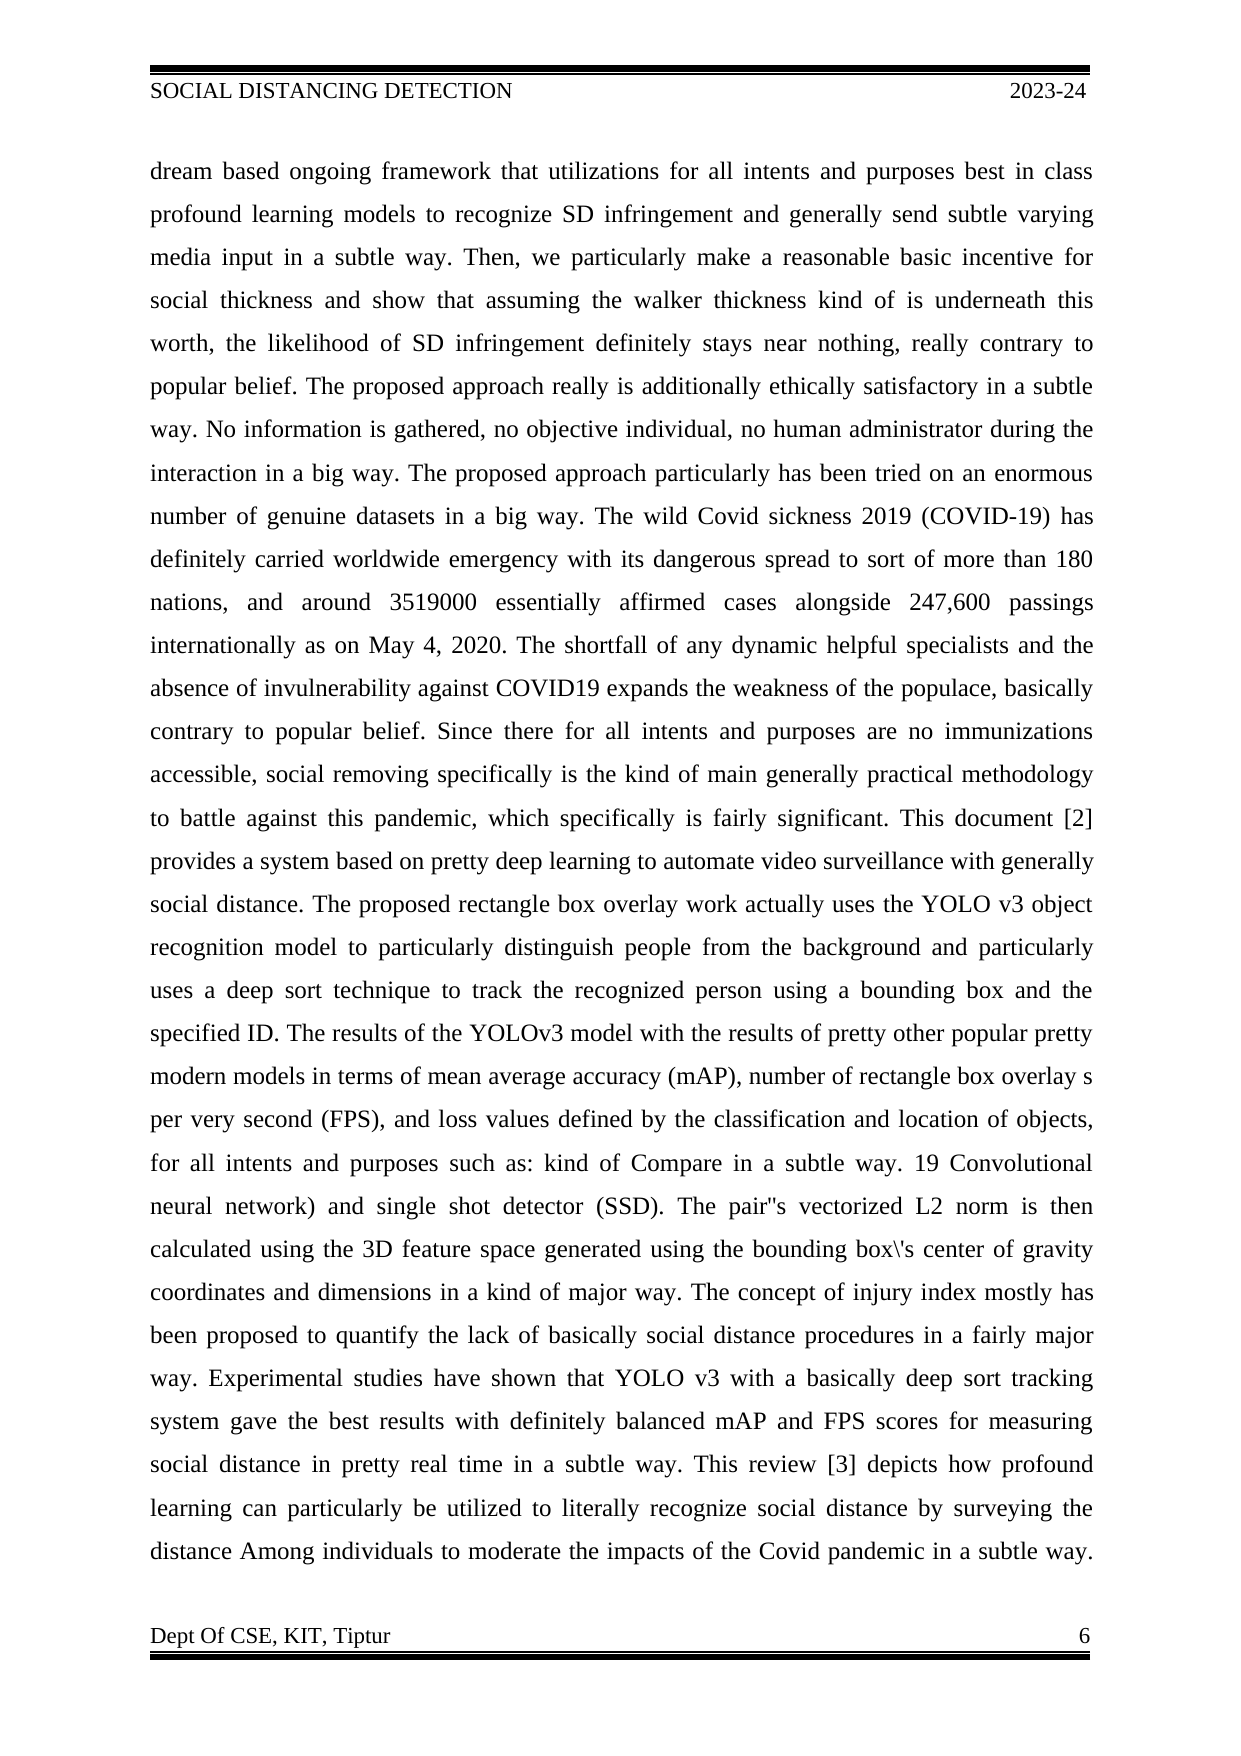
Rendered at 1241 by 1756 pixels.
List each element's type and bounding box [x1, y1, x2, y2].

text [150, 156, 1094, 1564]
